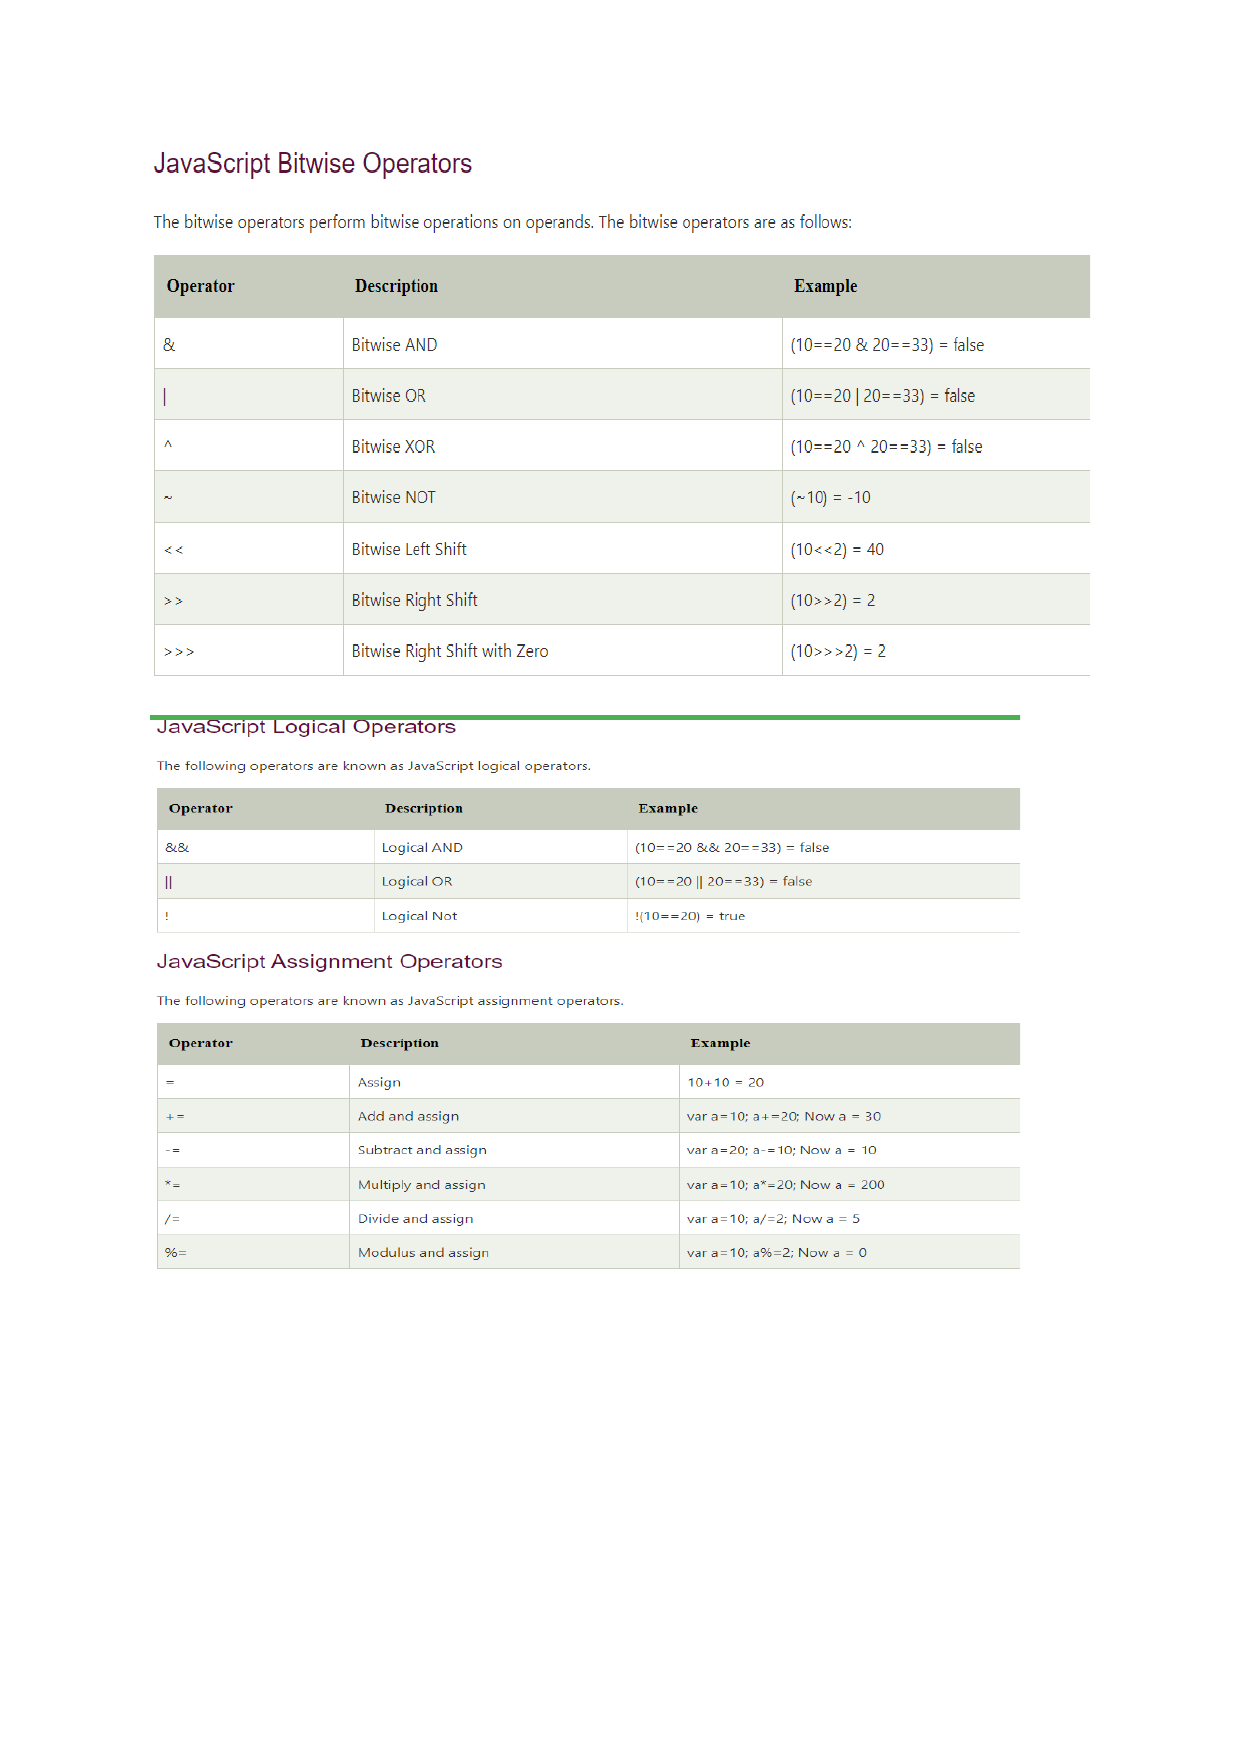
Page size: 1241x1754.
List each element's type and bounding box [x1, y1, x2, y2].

picture [150, 150, 1091, 697]
picture [150, 715, 1021, 1288]
